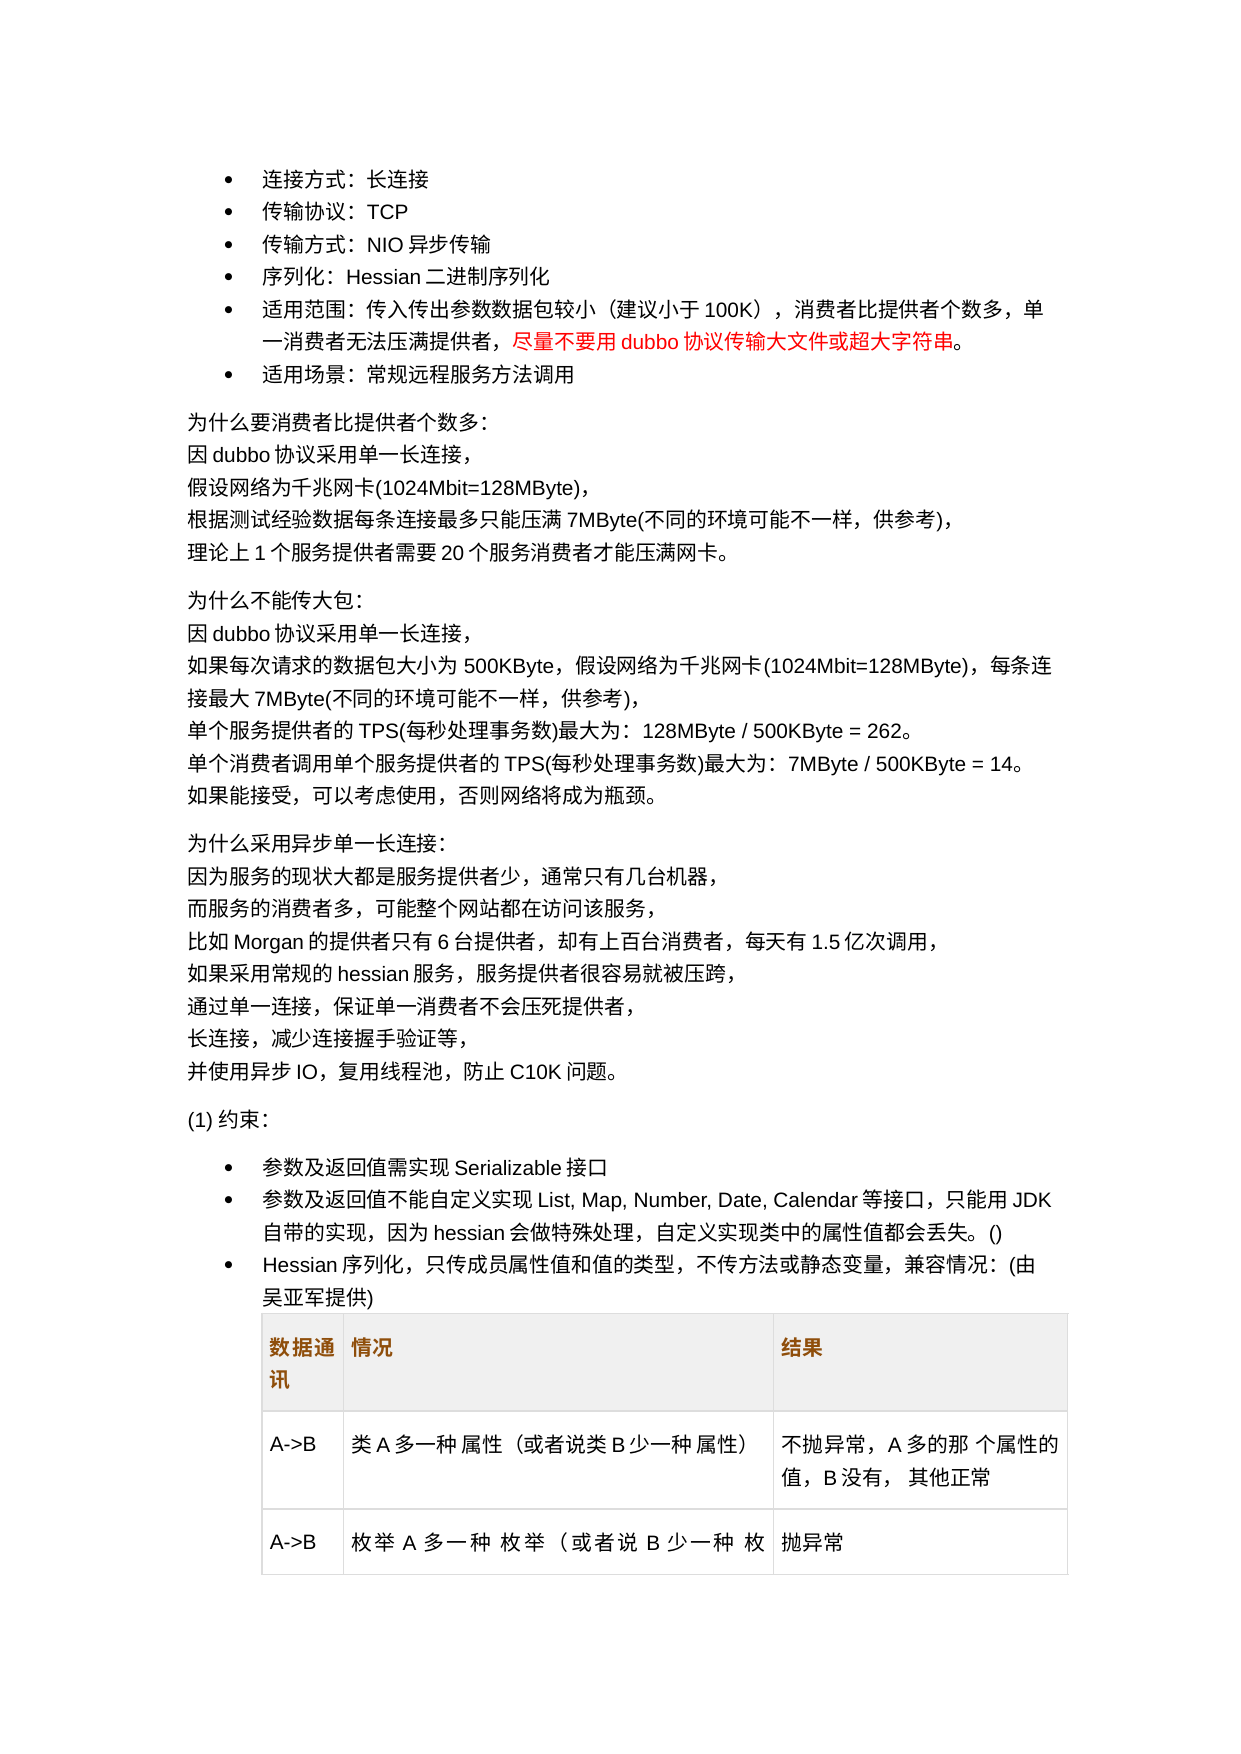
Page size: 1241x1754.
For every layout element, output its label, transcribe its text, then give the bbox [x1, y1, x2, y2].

table_cell A->B [263, 1412, 343, 1508]
list 连接方式：长连接 [225, 162, 1053, 194]
list 传输方式：NIO异步传输 [225, 227, 1053, 259]
table_cell 抛异常 [774, 1510, 1067, 1573]
list 适用场景：常规远程服务方法调用 [225, 357, 1053, 389]
table_cell 不抛异常，A多的那 个属性的值，B没有， 其他正常 [774, 1412, 1067, 1508]
list 传输协议：TCP [225, 194, 1053, 227]
list Hessian序列化，只传成员属性值和值的类型，不传方法或静态变量，兼容情况：(由吴亚军提供) [225, 1248, 1053, 1313]
list 参数及返回值需实现Serializable接口 [225, 1150, 1053, 1183]
table_header 数据通讯 [263, 1314, 343, 1410]
list 参数及返回值不能自定义实现List, Map, Number, Date, Calendar等接口，只能用JDK自带的实现，因为hessian会做特殊处理，自定义实现类中的属性值都会丢失。() [225, 1183, 1053, 1248]
table_cell A->B [263, 1510, 343, 1573]
text 为什么不能传大包： 因dubbo协议采用单一长连接， 如果每次请求的数据包大小为500KByte，假设网络为千兆网卡(1024Mbit=128MByte)，每条连接最大7MByte(不同的环境可能不一样，供参考)， 单个服务提供者的TPS(每秒处理事务数)最大为：128MByte / 500KByte = 262。 单个消费者调用单个服务提供者的TPS(每秒处理事务数)最大为：7MByte / 500KByte = 14。 如果能接受，可以考虑使用，否则网络将成为瓶颈。 [187, 583, 1053, 811]
text 为什么要消费者比提供者个数多： 因dubbo协议采用单一长连接， 假设网络为千兆网卡(1024Mbit=128MByte)， 根据测试经验数据每条连接最多只能压满7MByte(不同的环境可能不一样，供参考)， 理论上1个服务提供者需要20个服务消费者才能压满网卡。 [187, 405, 1053, 568]
list 序列化：Hessian二进制序列化 [225, 259, 1053, 292]
table_header 情况 [344, 1314, 773, 1410]
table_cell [344, 1510, 773, 1573]
list 适用范围：传入传出参数数据包较小（建议小于100K），消费者比提供者个数多，单一消费者无法压满提供者，尽量不要用dubbo协议传输大文件或超大字符串。 [225, 292, 1053, 357]
text 为什么采用异步单一长连接： 因为服务的现状大都是服务提供者少，通常只有几台机器， 而服务的消费者多，可能整个网站都在访问该服务， 比如Morgan的提供者只有6台提供者，却有上百台消费者，每天有1.5亿次调用， 如果采用常规的hessian服务，服务提供者很容易就被压跨， 通过单一连接，保证单一消费者不会压死提供者， 长连接，减少连接握手验证等， 并使用异步IO，复用线程池，防止C10K问题。 [187, 826, 1053, 1086]
table_header 结果 [774, 1314, 1067, 1410]
table_cell 类A多一种 属性（或者说类B少一种 属性） [344, 1412, 773, 1508]
text (1) 约束： [187, 1102, 1053, 1134]
